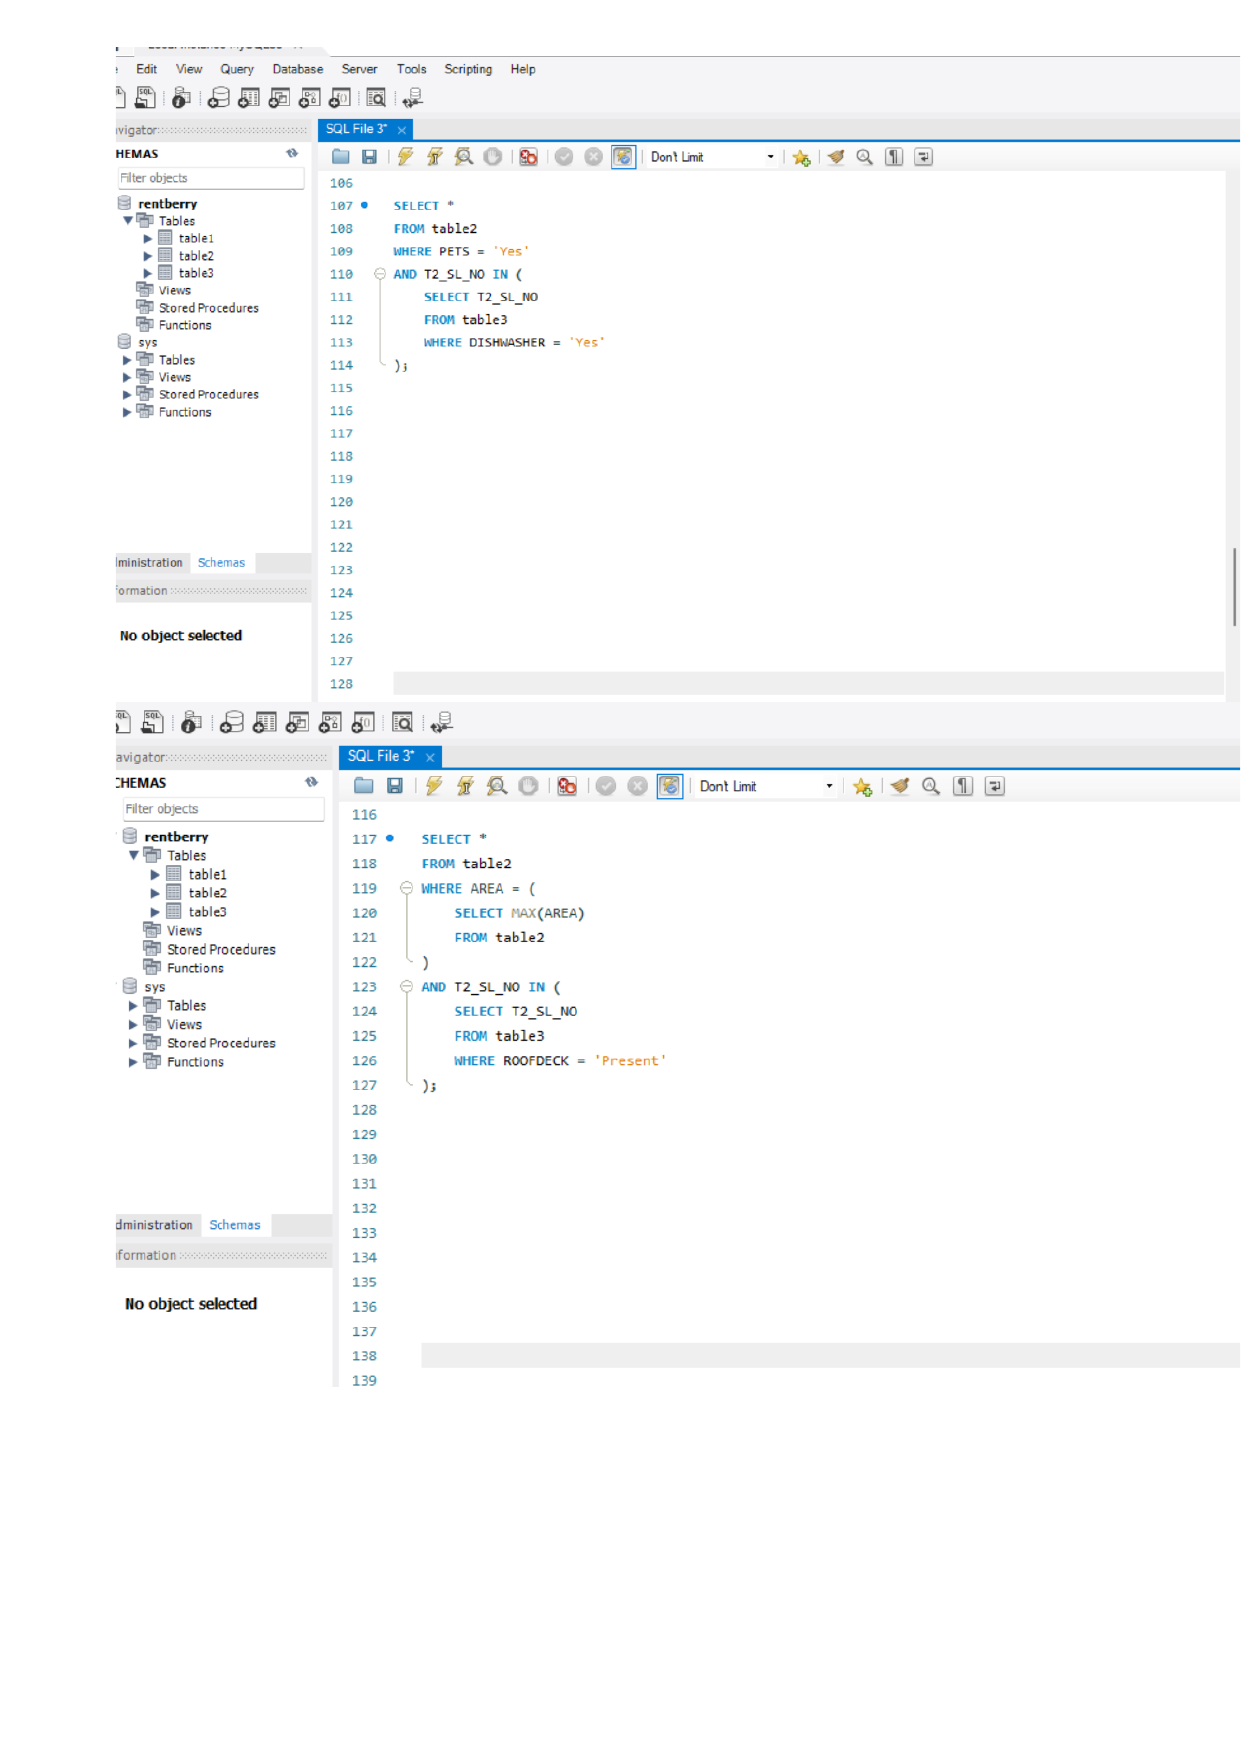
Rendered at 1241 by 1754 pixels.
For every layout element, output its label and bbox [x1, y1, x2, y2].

picture [115, 47, 1241, 1387]
